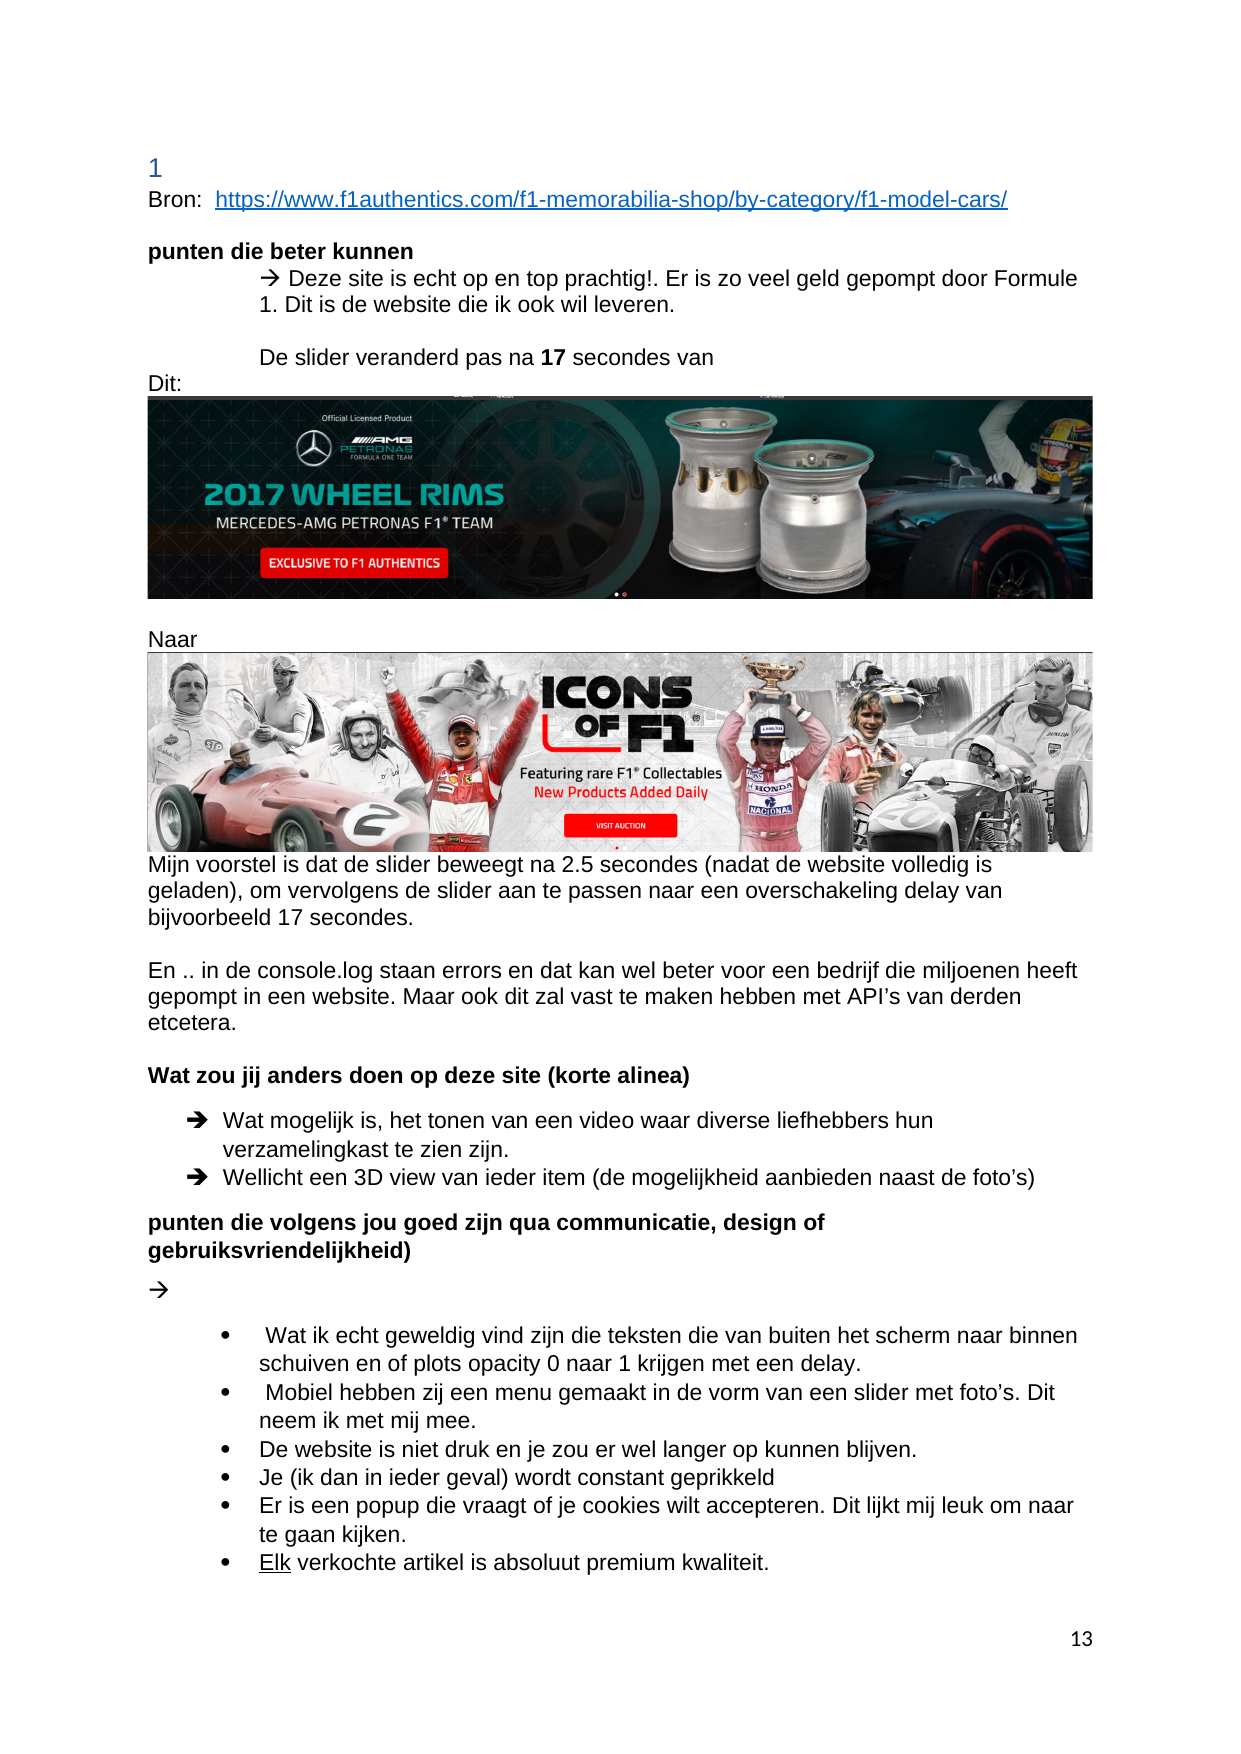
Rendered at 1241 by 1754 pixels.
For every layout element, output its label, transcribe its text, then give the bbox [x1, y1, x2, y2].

list Wellicht een 3D view van ieder item (de mogelijkheid aanbieden naast de foto’s) [185, 1164, 1093, 1190]
list Er is een popup die vraagt of je cookies wilt accepteren. Dit lijkt mij leuk om naar te gaan kijken. [221, 1492, 1093, 1547]
text Deze site is echt op en top prachtig!. Er is zo veel geld gepompt door Formule 1. Dit is de website die ik ook wil leveren. [259, 264, 1093, 317]
picture [147, 652, 1093, 852]
text De slider veranderd pas na 17 secondes van [259, 344, 1093, 370]
list Wat ik echt geweldig vind zijn die teksten die van buiten het scherm naar binnen schuiven en of plots opacity 0 naar 1 krijgen met een delay. [221, 1322, 1093, 1377]
text Naar [148, 626, 1093, 652]
text Mijn voorstel is dat de slider beweegt na 2.5 secondes (nadat de website volledig is geladen), om vervolgens de slider aan te passen naar een overschakeling delay van bijvoorbeeld 17 secondes. [148, 852, 1093, 930]
picture [147, 396, 1093, 600]
text punten die volgens jou goed zijn qua communicatie, design of gebruiksvriendelijkheid) [148, 1209, 1093, 1264]
text Bron: https://www.f1authentics.com/f1-memorabilia-shop/by-category/f1-model-cars/ [148, 186, 1093, 212]
list De website is niet druk en je zou er wel langer op kunnen blijven. [221, 1436, 1093, 1462]
list Je (ik dan in ieder geval) wordt constant geprikkeld [221, 1464, 1093, 1490]
text Dit: [148, 370, 1093, 396]
subtitle 1 [148, 152, 1093, 183]
text punten die beter kunnen [148, 238, 1093, 264]
text En .. in de console.log staan errors en dat kan wel beter voor een bedrijf die miljoenen heeft gepompt in een website. Maar ook dit zal vast te maken hebben met API’s van derden etcetera. [148, 957, 1093, 1036]
list Elk verkochte artikel is absoluut premium kwaliteit. [221, 1549, 1093, 1576]
list Mobiel hebben zij een menu gemaakt in de vorm van een slider met foto’s. Dit neem ik met mij mee. [221, 1379, 1093, 1433]
list Wat mogelijk is, het tonen van een video waar diverse liefhebbers hun verzamelingkast te zien zijn. [185, 1107, 1093, 1162]
text Wat zou jij anders doen op deze site (korte alinea) [148, 1062, 1093, 1088]
